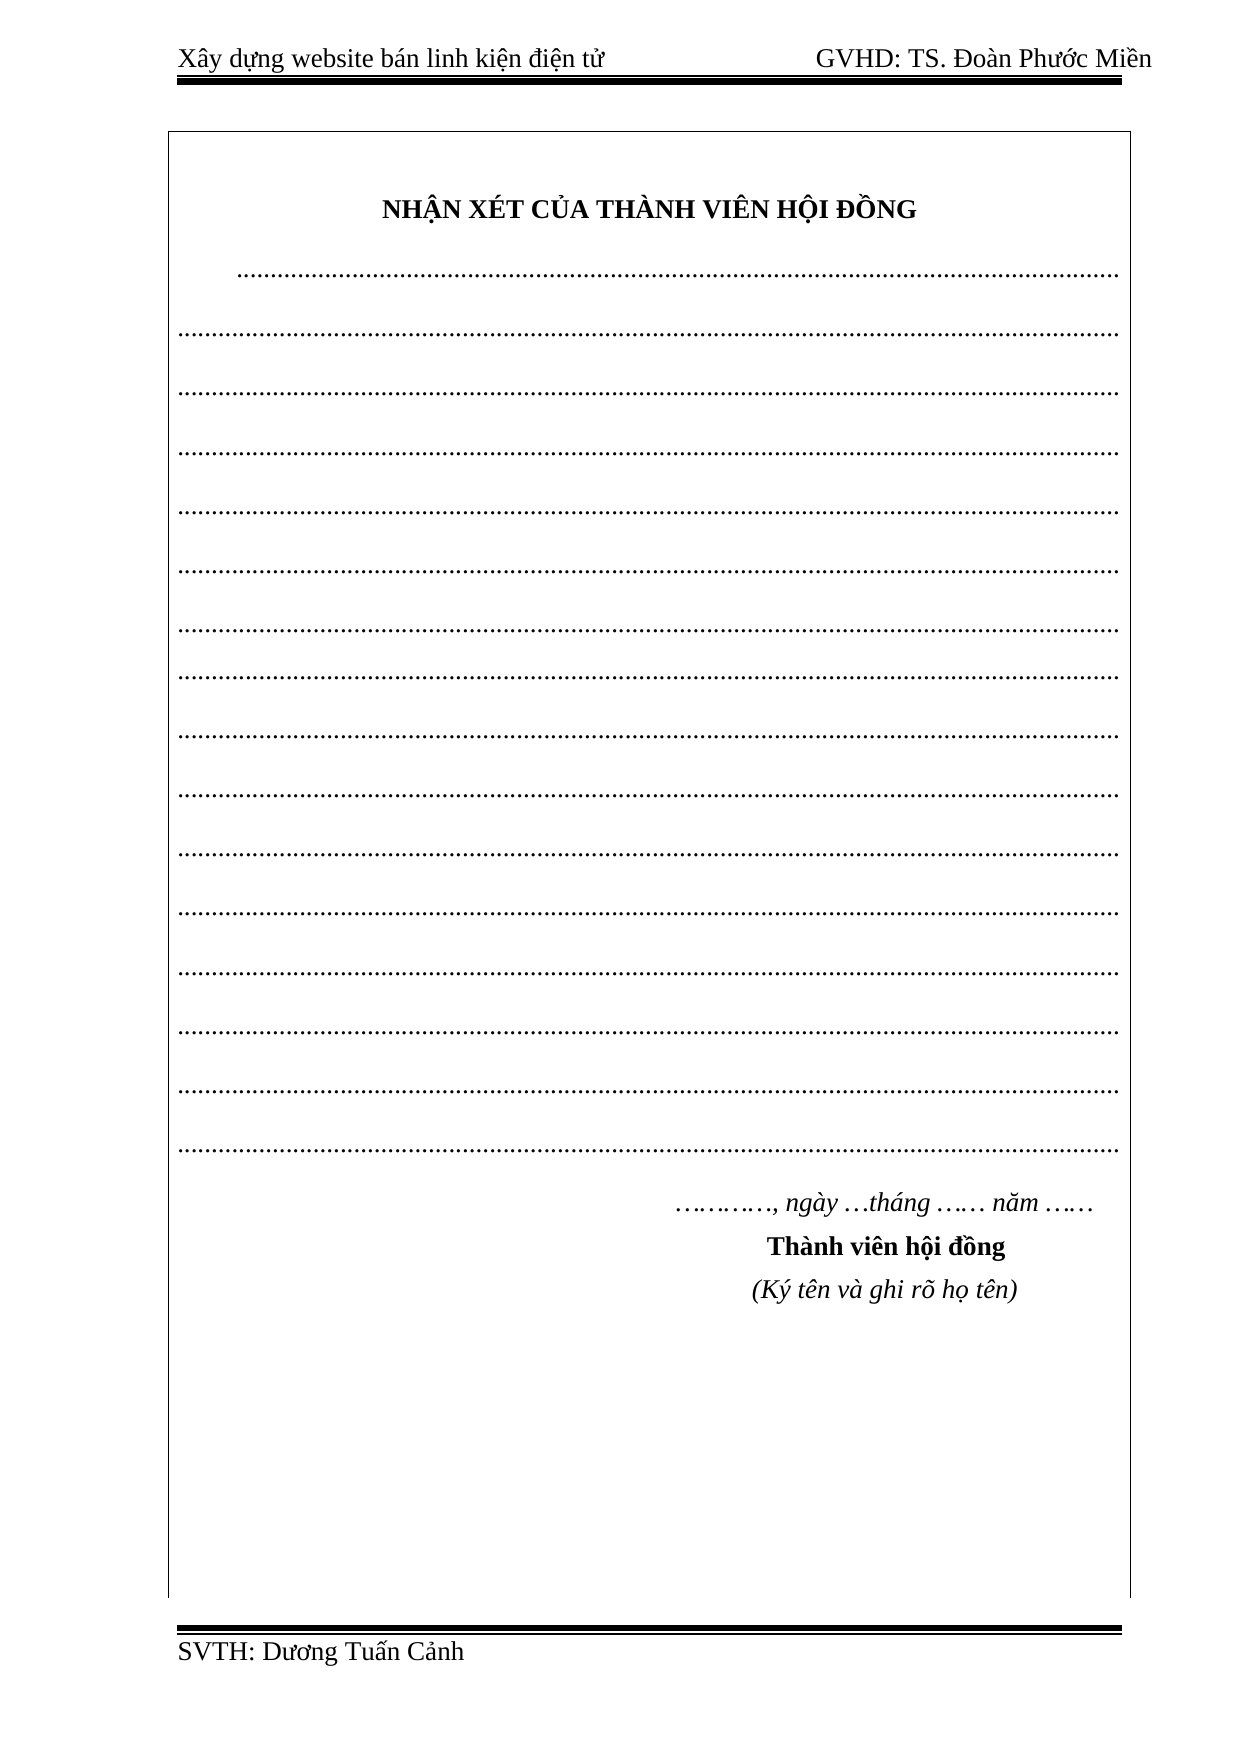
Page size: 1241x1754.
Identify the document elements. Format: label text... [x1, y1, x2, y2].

text NHẬN XÉT CỦA THÀNH VIÊN HỘI ĐỒNG [169, 190, 1130, 224]
text …………, ngày …tháng …… năm …… [169, 1183, 1130, 1217]
text Thành viên hội đồng [169, 1227, 1130, 1261]
text (Ký tên và ghi rõ họ tên) [169, 1270, 1130, 1305]
